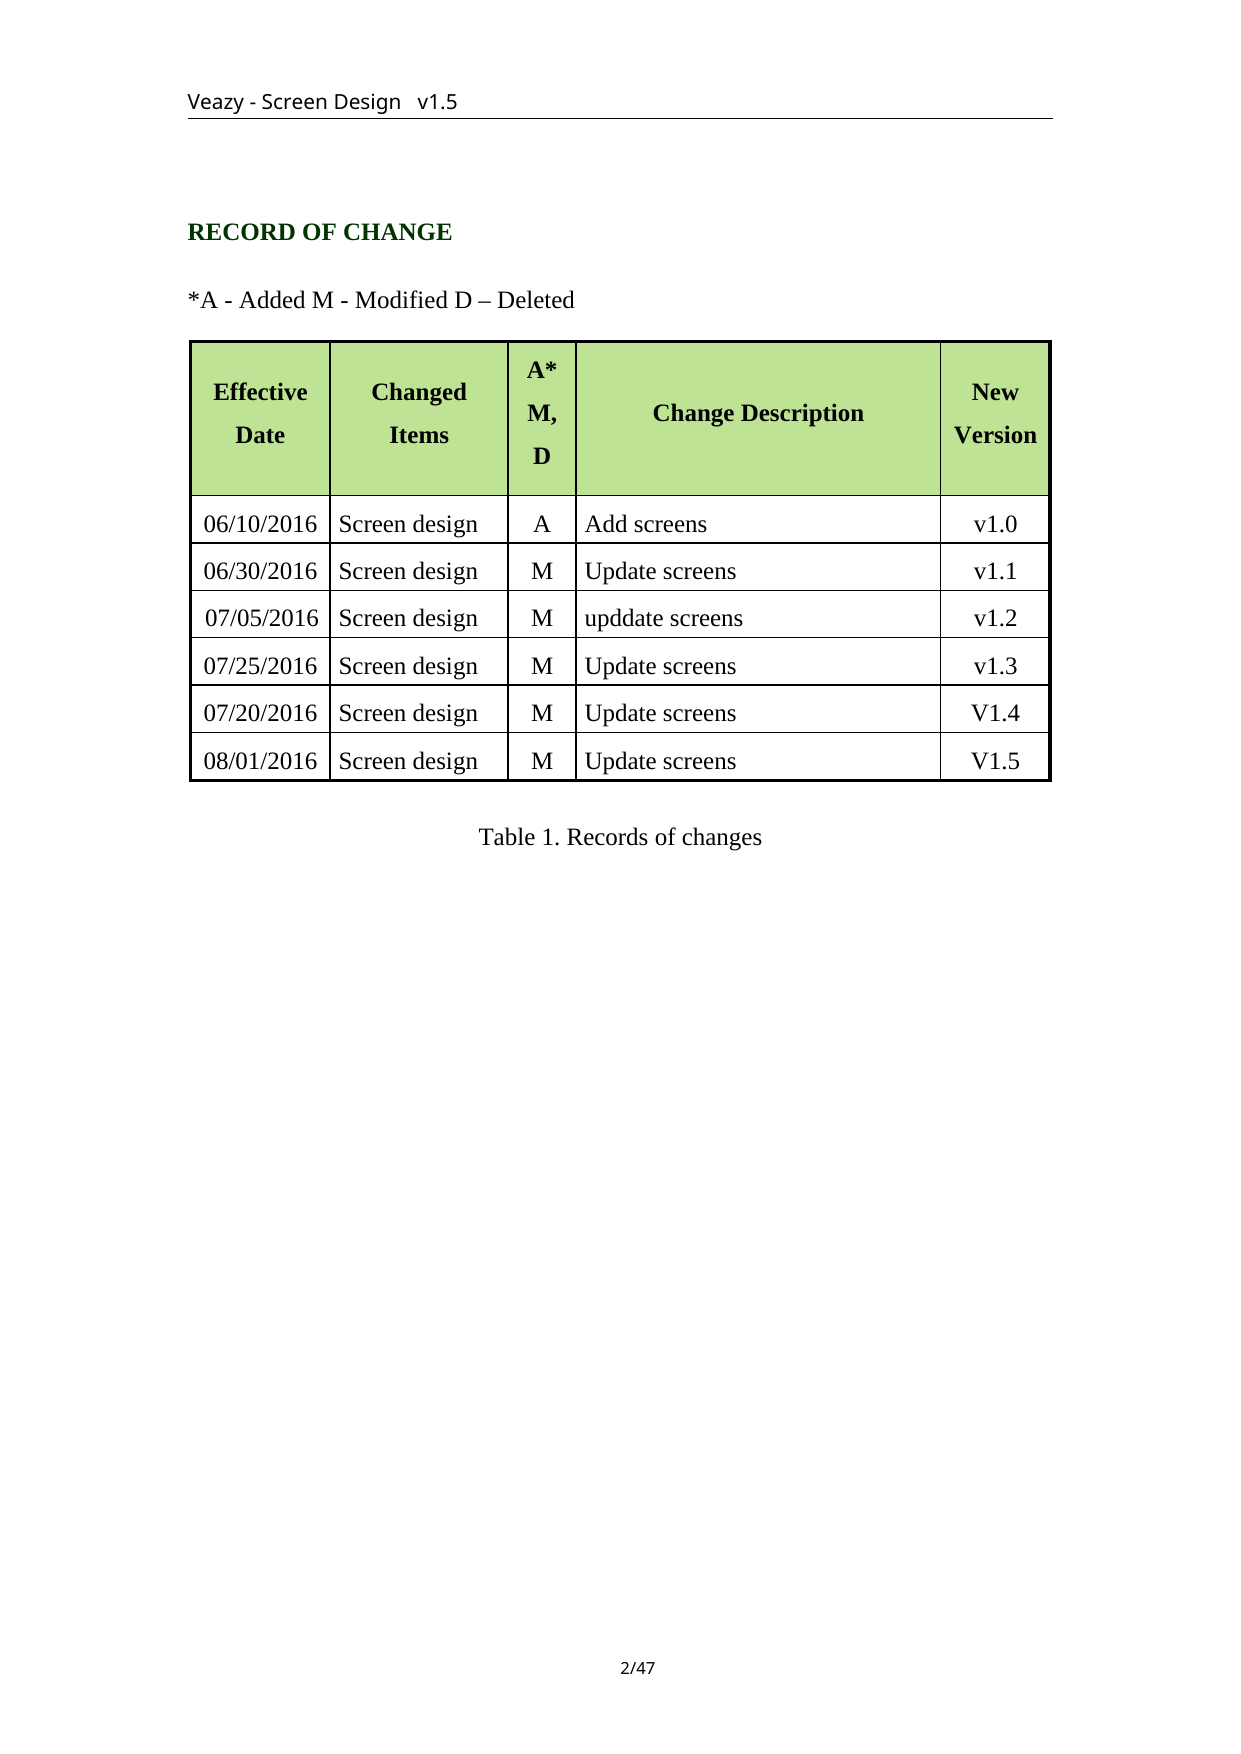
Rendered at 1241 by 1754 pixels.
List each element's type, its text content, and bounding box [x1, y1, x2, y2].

table_cell 07/25/2016 [192, 638, 329, 684]
table_header Changed Items [331, 343, 507, 495]
table_cell V1.5 [941, 733, 1048, 779]
table_cell M [509, 591, 575, 637]
table_cell M [509, 544, 575, 589]
table_cell Screen design [331, 591, 507, 637]
table_cell 08/01/2016 [192, 733, 329, 779]
table_cell A [509, 496, 575, 542]
table_header A* M, D [509, 343, 575, 495]
table_header Change Description [577, 343, 940, 495]
table_cell Screen design [331, 544, 507, 589]
table_cell M [509, 638, 575, 684]
table_cell v1.2 [941, 591, 1048, 637]
table_cell Update screens [577, 733, 940, 779]
table_header Effective Date [192, 343, 329, 495]
table_header New Version [941, 343, 1048, 495]
table_cell Screen design [331, 638, 507, 684]
table_cell M [509, 733, 575, 779]
table_cell 07/05/2016 [192, 591, 329, 637]
table_cell Screen design [331, 496, 507, 542]
text Table 1. Records of changes [187, 339, 1053, 850]
table_cell Add screens [577, 496, 940, 542]
table_cell Screen design [331, 733, 507, 779]
table_cell 06/30/2016 [192, 544, 329, 589]
table_cell M [509, 686, 575, 732]
text *A - Added M - Modified D – Deleted [187, 286, 1053, 314]
table_cell v1.0 [941, 496, 1048, 542]
table_cell Update screens [577, 544, 940, 589]
text Record of change [187, 217, 1053, 246]
table_cell Update screens [577, 638, 940, 684]
table_cell upddate screens [577, 591, 940, 637]
table_cell v1.3 [941, 638, 1048, 684]
table_cell Update screens [577, 686, 940, 732]
table_cell 06/10/2016 [192, 496, 329, 542]
table_cell Screen design [331, 686, 507, 732]
table_cell v1.1 [941, 544, 1048, 589]
table_cell 07/20/2016 [192, 686, 329, 732]
table_cell V1.4 [941, 686, 1048, 732]
